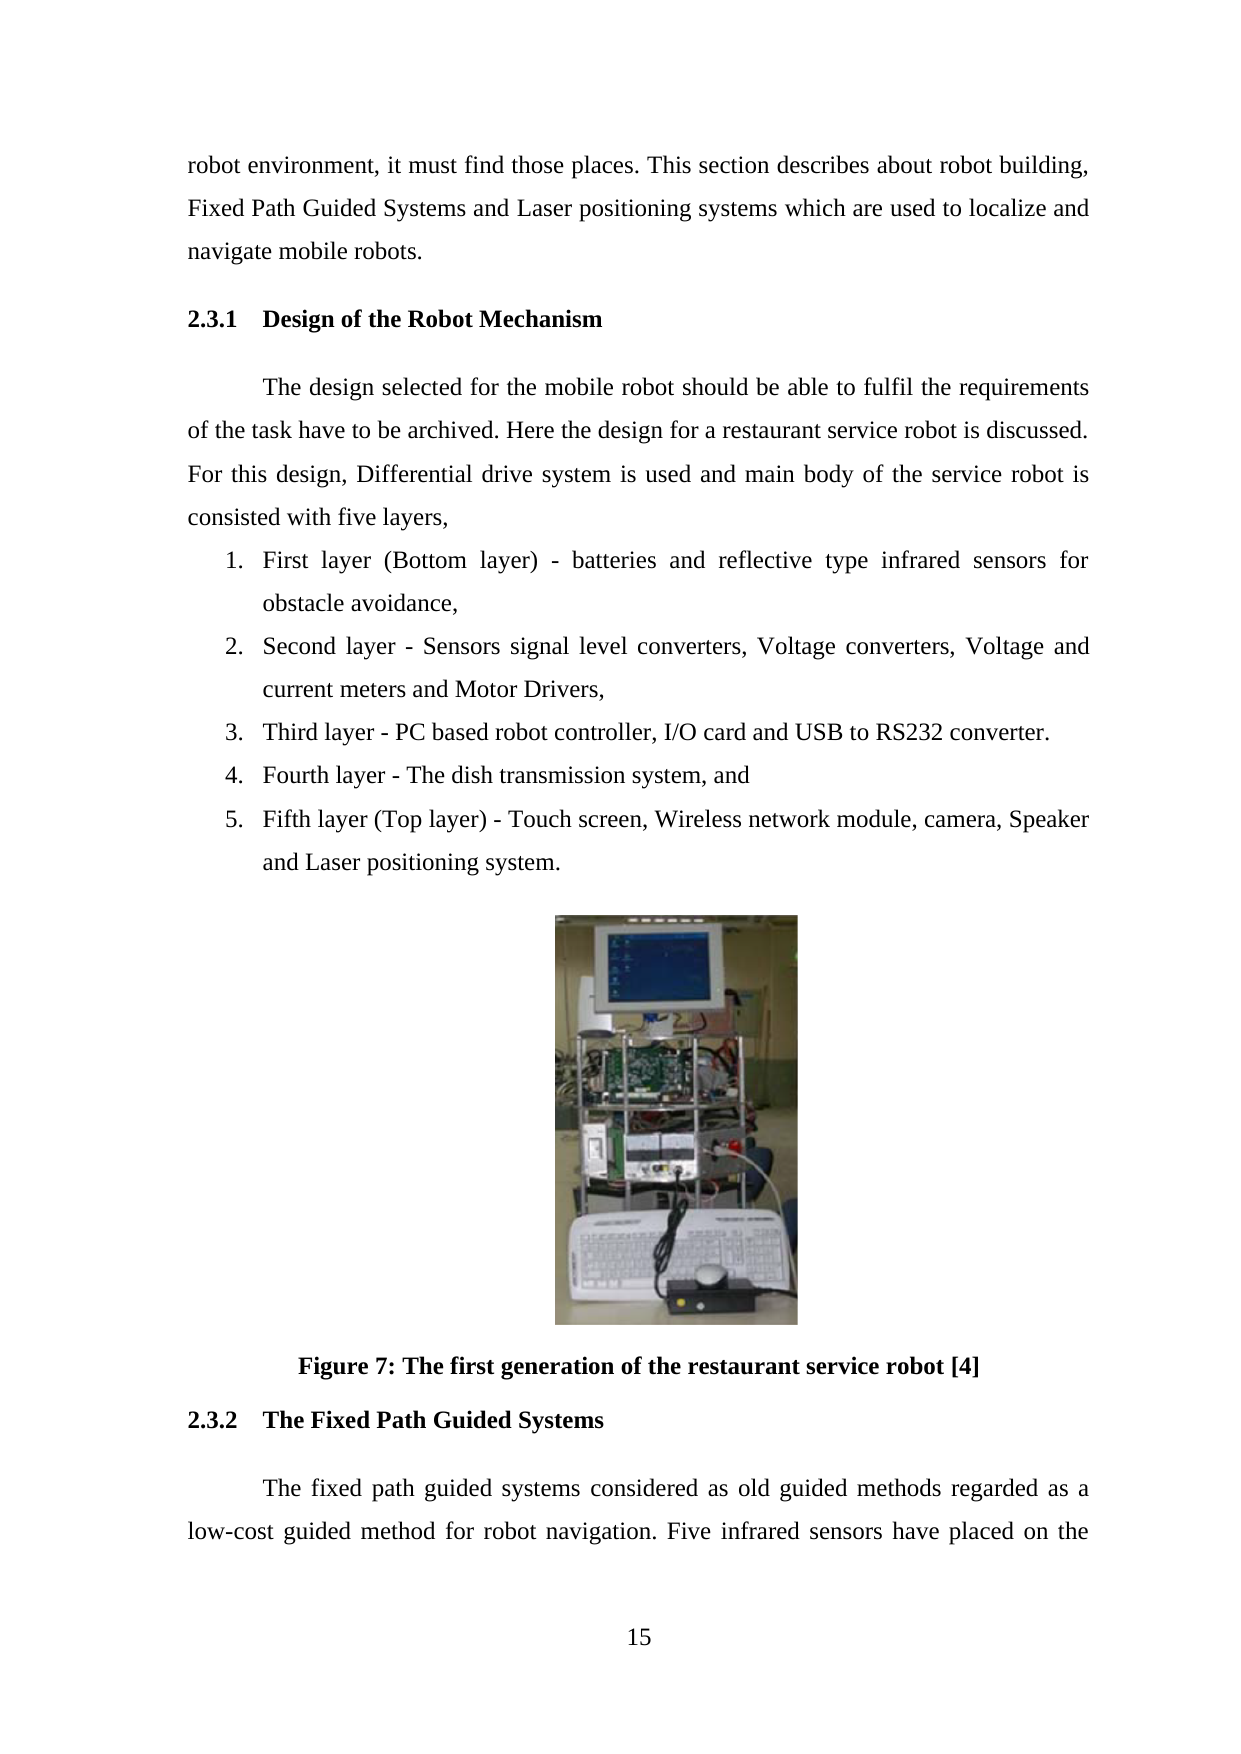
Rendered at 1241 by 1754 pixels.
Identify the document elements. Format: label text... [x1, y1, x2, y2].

text The design selected for the mobile robot should be able to fulfil the requirements of the task have to be archived. Here the design for a restaurant service robot is discussed. For this design, Differential drive system is used and main body of the service robot is consisted with five layers, [187, 372, 1090, 531]
list Second layer - Sensors signal level converters, Voltage converters, Voltage and current meters and Motor Drivers, [225, 631, 1090, 703]
list Third layer - PC based robot controller, I/O card and USB to RS232 converter. [225, 717, 1090, 746]
list Fourth layer - The dish transmission system, and [225, 761, 1090, 789]
subtitle 2.3.2 The Fixed Path Guided Systems [187, 1405, 1090, 1434]
text Figure : The first generation of the restaurant service robot [187, 1351, 1090, 1380]
subtitle 2.3.1 Design of the Robot Mechanism [187, 304, 1090, 333]
list Fifth layer (Top layer) - Touch screen, Wireless network module, camera, Speaker and Laser positioning system. [225, 804, 1090, 876]
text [187, 150, 1090, 265]
picture [555, 915, 798, 1325]
list First layer (Bottom layer) - batteries and reflective type infrared sensors for obstacle avoidance, [225, 545, 1090, 617]
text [187, 1473, 1090, 1545]
